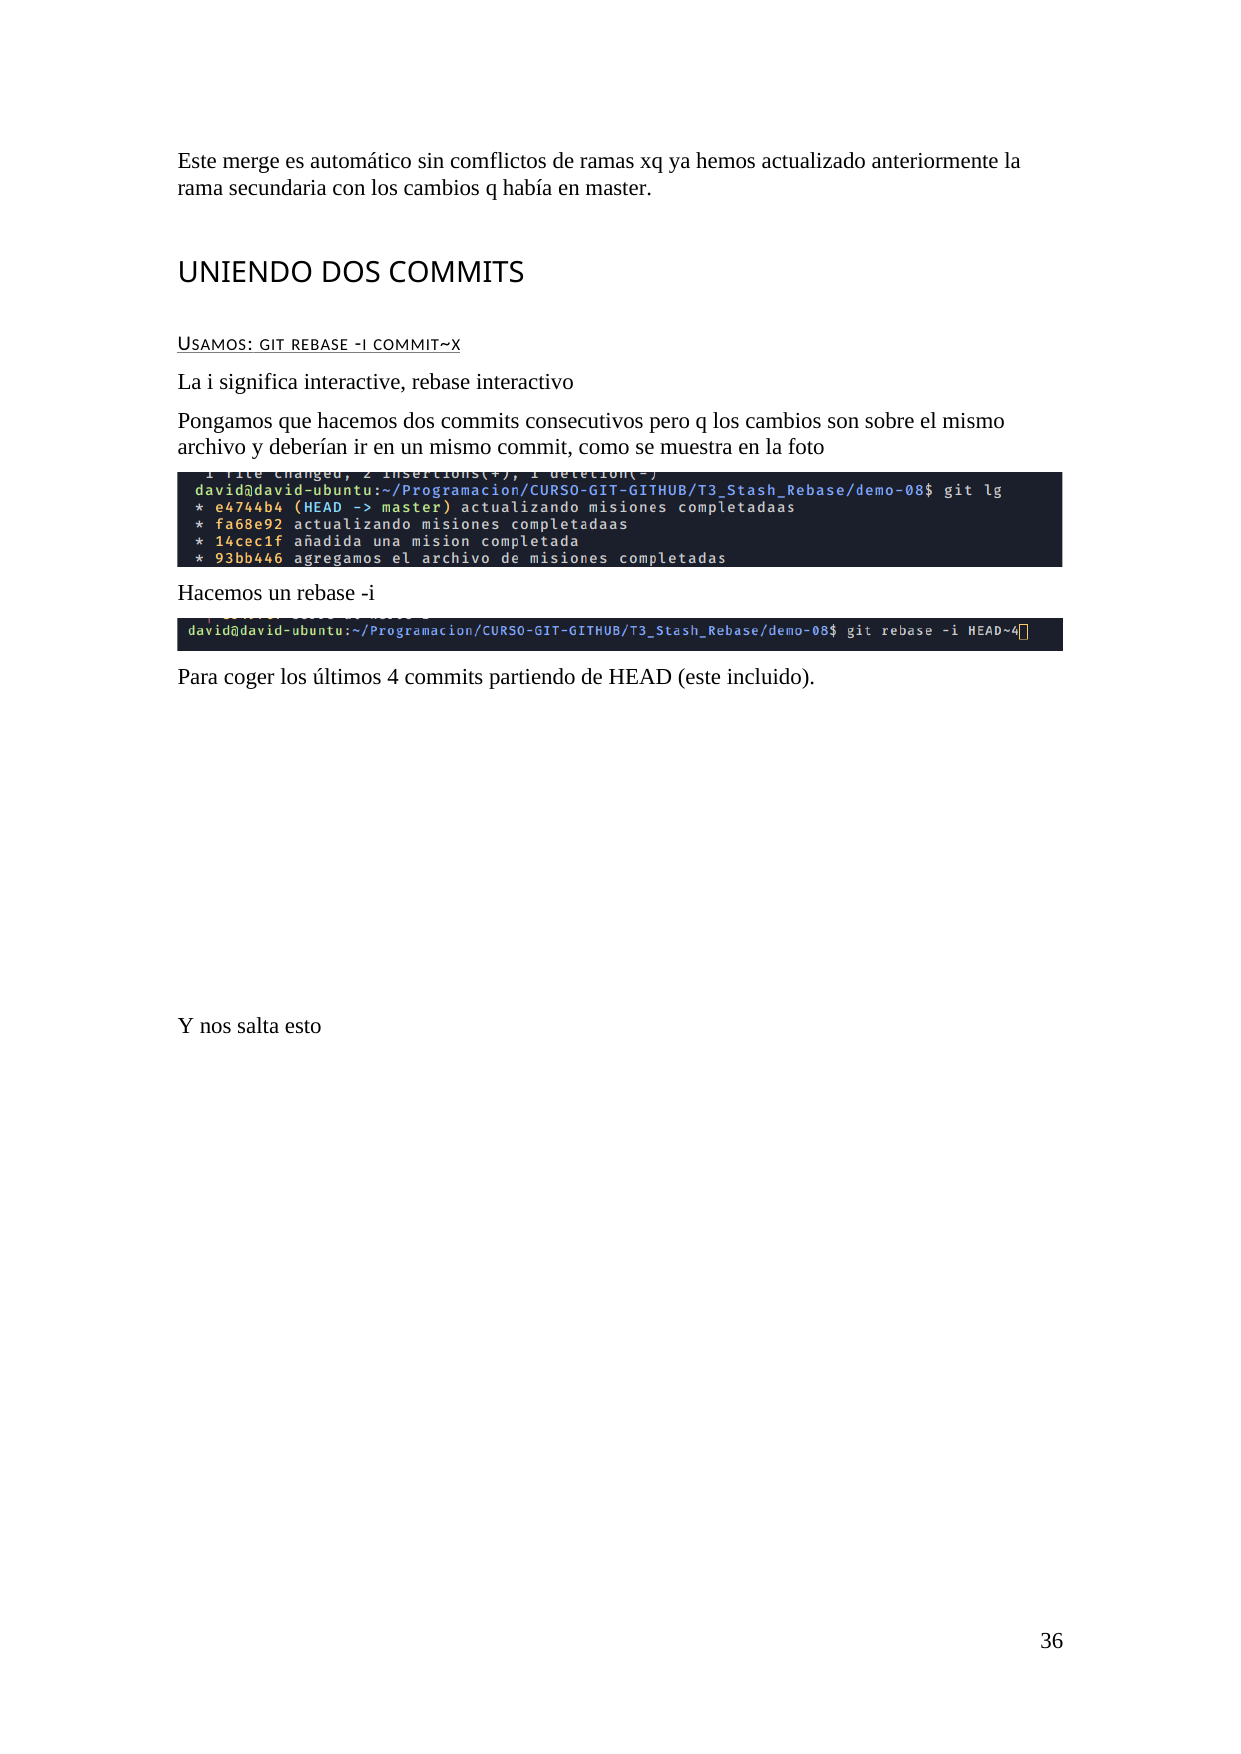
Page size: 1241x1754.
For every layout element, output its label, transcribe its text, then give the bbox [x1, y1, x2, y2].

text Y nos salta esto [177, 1013, 1063, 1039]
text Pongamos que hacemos dos commits consecutivos pero q los cambios son sobre el mismo archivo y deberían ir en un mismo commit, como se muestra en la foto [177, 407, 1063, 460]
subtitle Uniendo dos commits [177, 252, 1063, 291]
text Para coger los últimos 4 commits partiendo de HEAD (este incluido). [177, 663, 1063, 689]
text Hacemos un rebase -i [177, 579, 1063, 606]
text Usamos: git rebase -i commit~x [177, 330, 1063, 356]
text La i significa interactive, rebase interactivo [177, 368, 1063, 394]
text Este merge es automático sin comflictos de ramas xq ya hemos actualizado anteriormente la rama secundaria con los cambios q había en master. [177, 148, 1063, 200]
picture [177, 618, 1063, 651]
picture [177, 472, 1063, 567]
